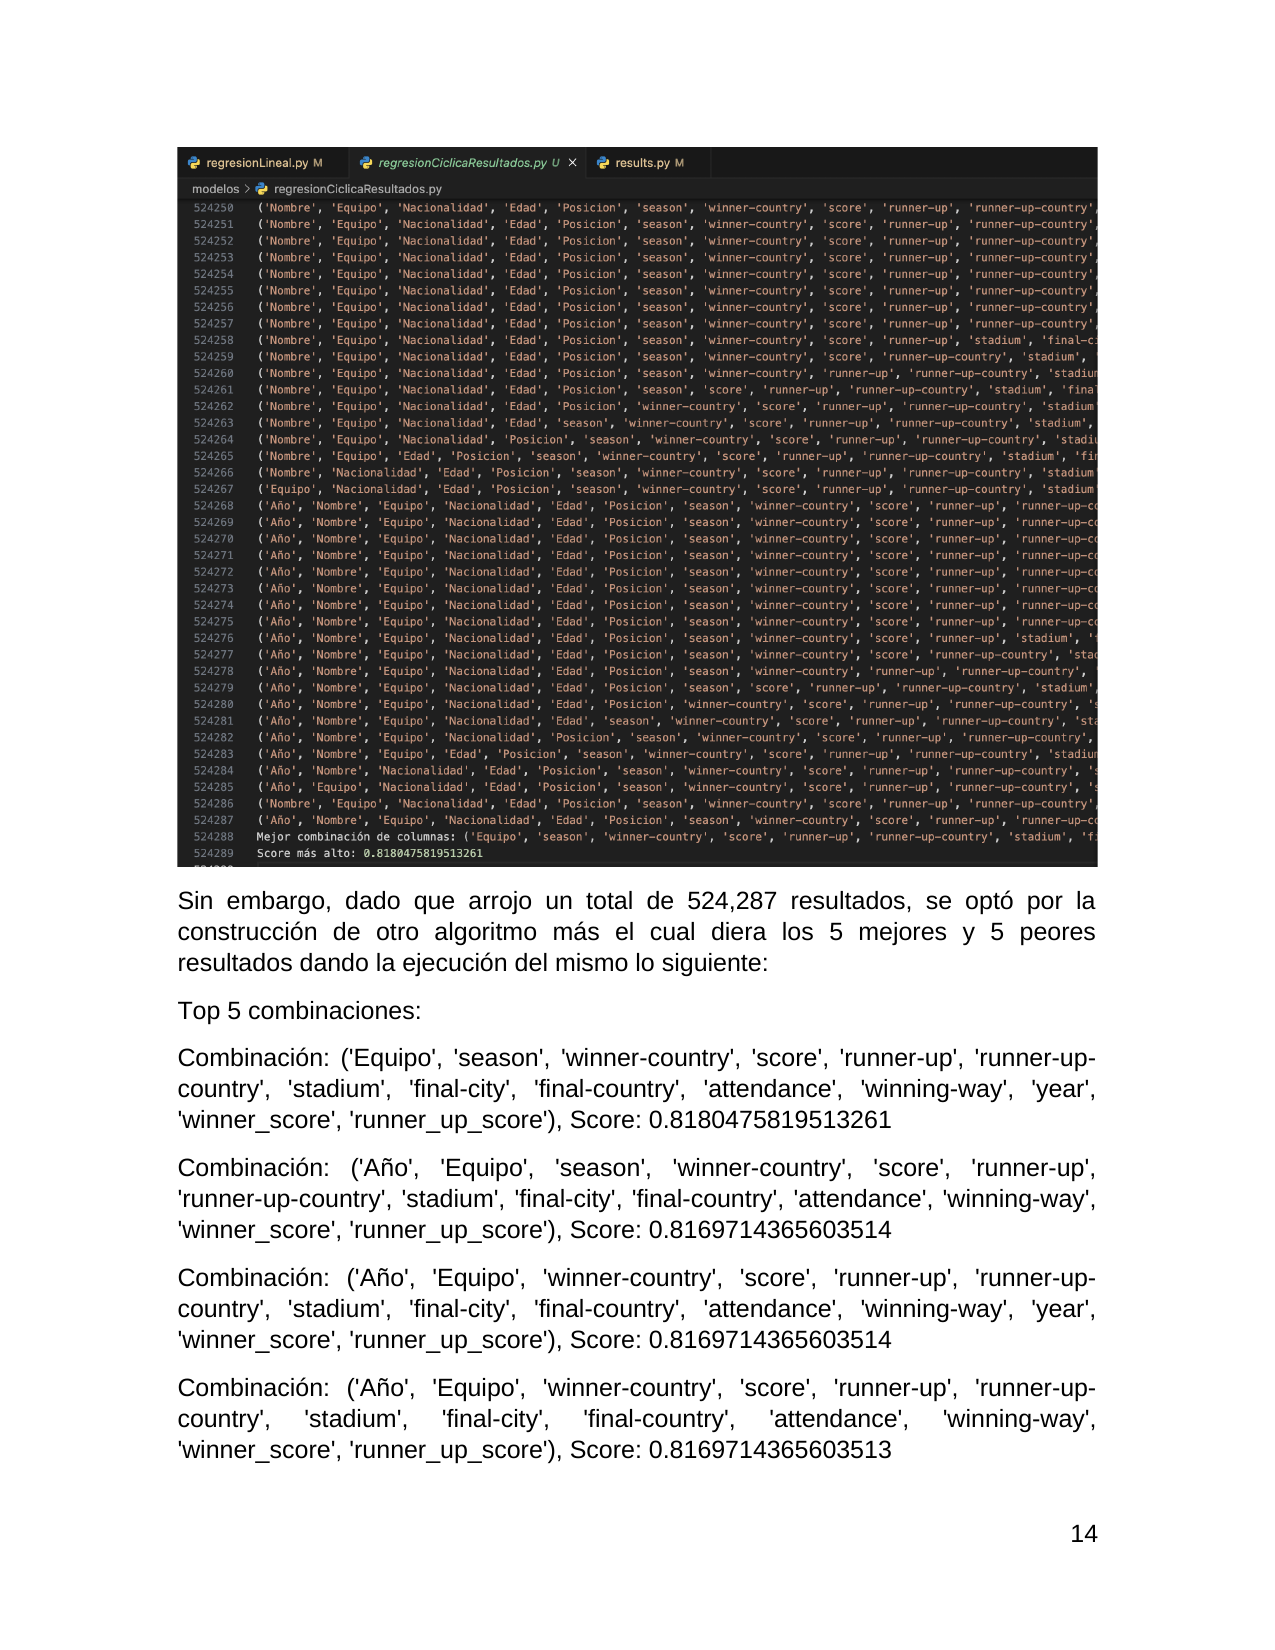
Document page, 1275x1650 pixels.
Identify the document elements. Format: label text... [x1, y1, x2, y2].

text Sin embargo, dado que arrojo un total de 524,287 resultados, se optó por la construcción de otro algoritmo más el cual diera los 5 mejores y 5 peores resultados dando la ejecución del mismo lo siguiente: [177, 886, 1098, 977]
text Top 5 combinaciones: [177, 996, 1098, 1024]
picture [177, 147, 1098, 867]
text Combinación: ('Año', 'Equipo', 'winner-country', 'score', 'runner-up', 'runner-up-country', 'stadium', 'final-city', 'final-country', 'attendance', 'winning-way', 'year', 'winner_score', 'runner_up_score'), Score: 0.8169714365603514 [177, 1263, 1098, 1354]
text Combinación: ('Equipo', 'season', 'winner-country', 'score', 'runner-up', 'runner-up-country', 'stadium', 'final-city', 'final-country', 'attendance', 'winning-way', 'year', 'winner_score', 'runner_up_score'), Score: 0.8180475819513261 [177, 1043, 1098, 1134]
text Combinación: ('Año', 'Equipo', 'winner-country', 'score', 'runner-up', 'runner-up-country', 'stadium', 'final-city', 'final-country', 'attendance', 'winning-way', 'winner_score', 'runner_up_score'), Score: 0.8169714365603513 [177, 1373, 1098, 1464]
text Combinación: ('Año', 'Equipo', 'season', 'winner-country', 'score', 'runner-up', 'runner-up-country', 'stadium', 'final-city', 'final-country', 'attendance', 'winning-way', 'winner_score', 'runner_up_score'), Score: 0.8169714365603514 [177, 1153, 1098, 1244]
